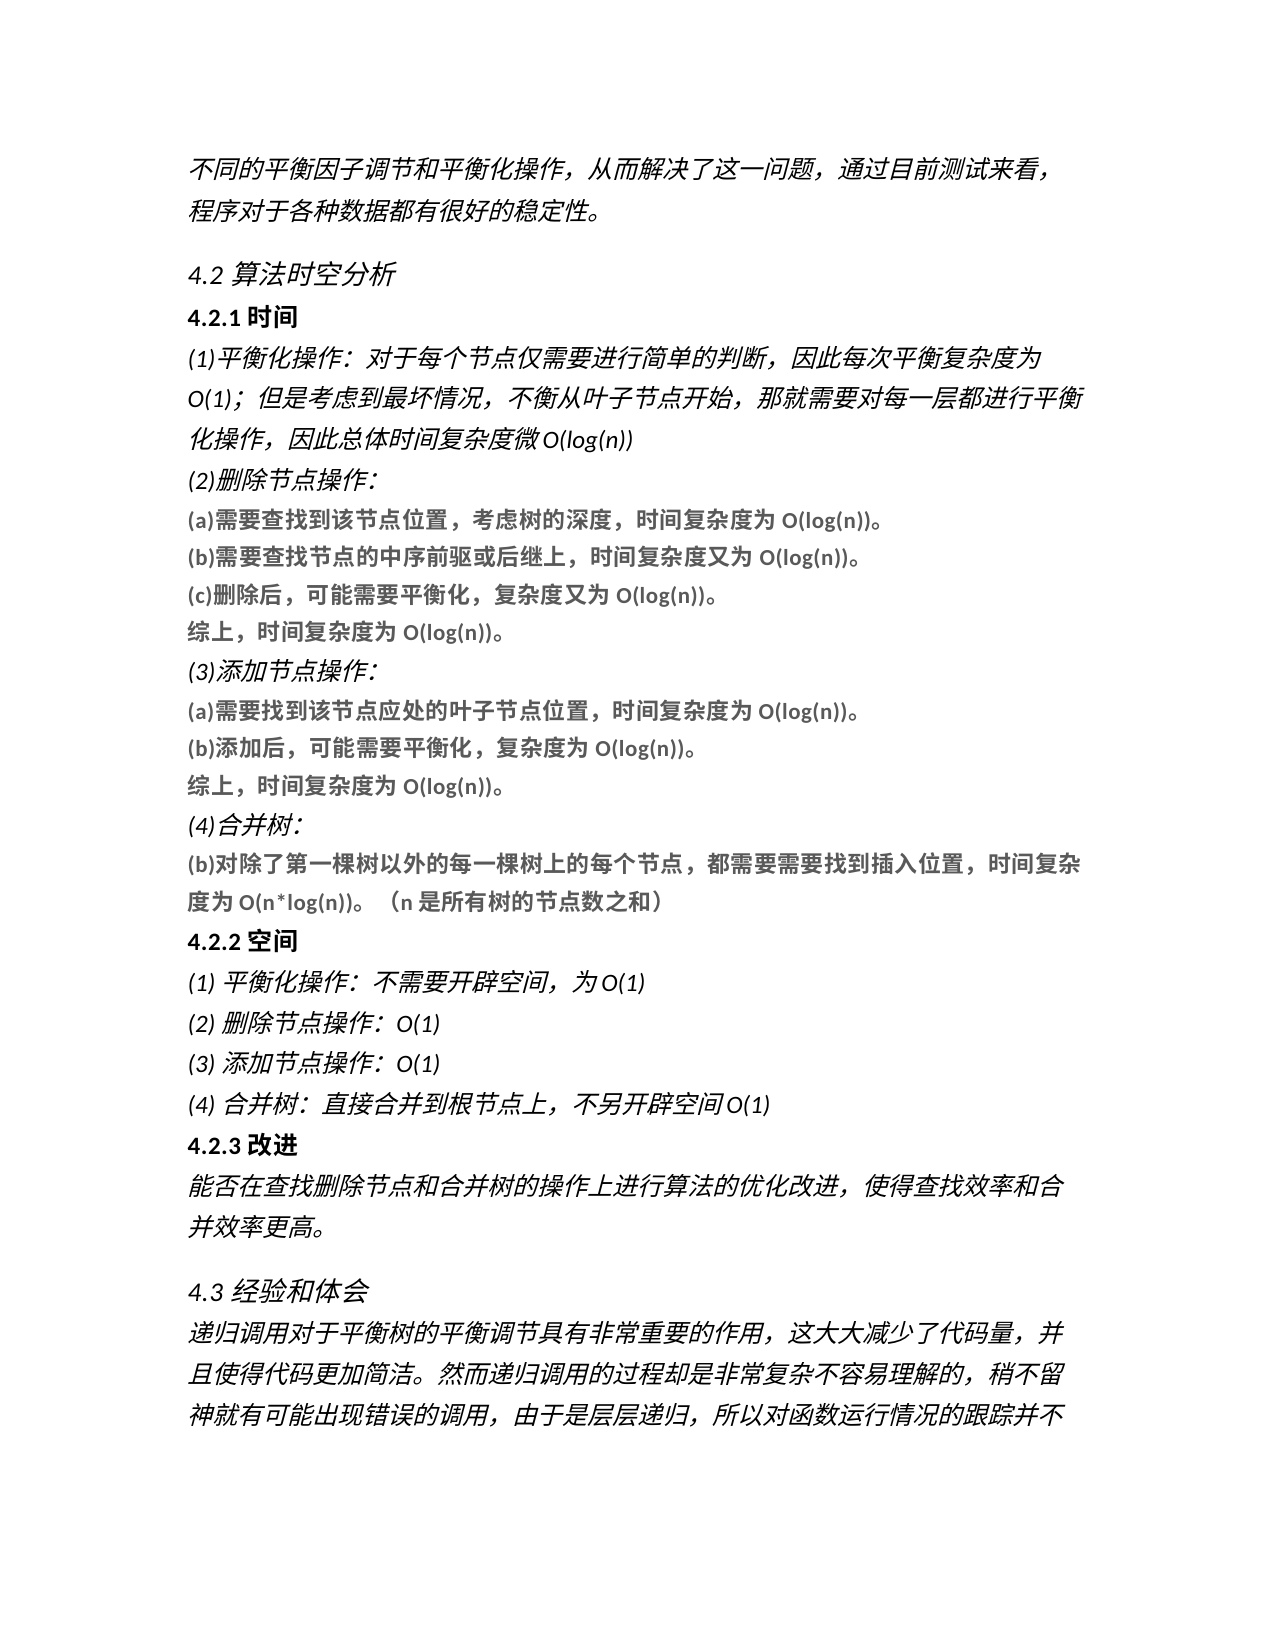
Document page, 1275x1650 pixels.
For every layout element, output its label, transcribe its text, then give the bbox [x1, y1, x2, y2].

subtitle (b)对除了第一棵树以外的每一棵树上的每个节点，都需要需要找到插入位置，时间复杂度为O(n*log(n))。（n是所有树的节点数之和） [187, 846, 1087, 917]
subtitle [187, 1314, 1087, 1432]
subtitle (4)合并树： [187, 805, 1087, 841]
subtitle 4.2.1 时间 [187, 297, 1087, 333]
subtitle 综上，时间复杂度为O(log(n))。 [187, 768, 1087, 801]
subtitle (1) 平衡化操作：不需要开辟空间，为O(1) [187, 962, 1087, 998]
subtitle (b)需要查找节点的中序前驱或后继上，时间复杂度又为O(log(n))。 [187, 539, 1087, 572]
subtitle (2) 删除节点操作：O(1) [187, 1003, 1087, 1039]
subtitle (a)需要查找到该节点位置，考虑树的深度，时间复杂度为O(log(n))。 [187, 502, 1087, 535]
subtitle 能否在查找删除节点和合并树的操作上进行算法的优化改进，使得查找效率和合并效率更高。 [187, 1167, 1087, 1244]
subtitle (a)需要找到该节点应处的叶子节点位置，时间复杂度为O(log(n))。 [187, 693, 1087, 726]
subtitle 4.2 算法时空分析 [187, 253, 1087, 292]
subtitle 综上，时间复杂度为O(log(n))。 [187, 614, 1087, 647]
subtitle (1)平衡化操作：对于每个节点仅需要进行简单的判断，因此每次平衡复杂度为O(1)；但是考虑到最坏情况，不衡从叶子节点开始，那就需要对每一层都进行平衡化操作，因此总体时间复杂度微O(log(n)) [187, 338, 1087, 456]
subtitle (3)添加节点操作： [187, 652, 1087, 688]
subtitle (c)删除后，可能需要平衡化，复杂度又为O(log(n))。 [187, 577, 1087, 610]
subtitle (2)删除节点操作： [187, 461, 1087, 497]
subtitle 4.2.2 空间 [187, 921, 1087, 957]
subtitle (b)添加后，可能需要平衡化，复杂度为O(log(n))。 [187, 730, 1087, 763]
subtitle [187, 150, 1087, 227]
subtitle (4) 合并树：直接合并到根节点上，不另开辟空间O(1) [187, 1085, 1087, 1121]
subtitle 4.3 经验和体会 [187, 1269, 1087, 1309]
subtitle 4.2.3 改进 [187, 1126, 1087, 1162]
subtitle (3) 添加节点操作：O(1) [187, 1044, 1087, 1080]
